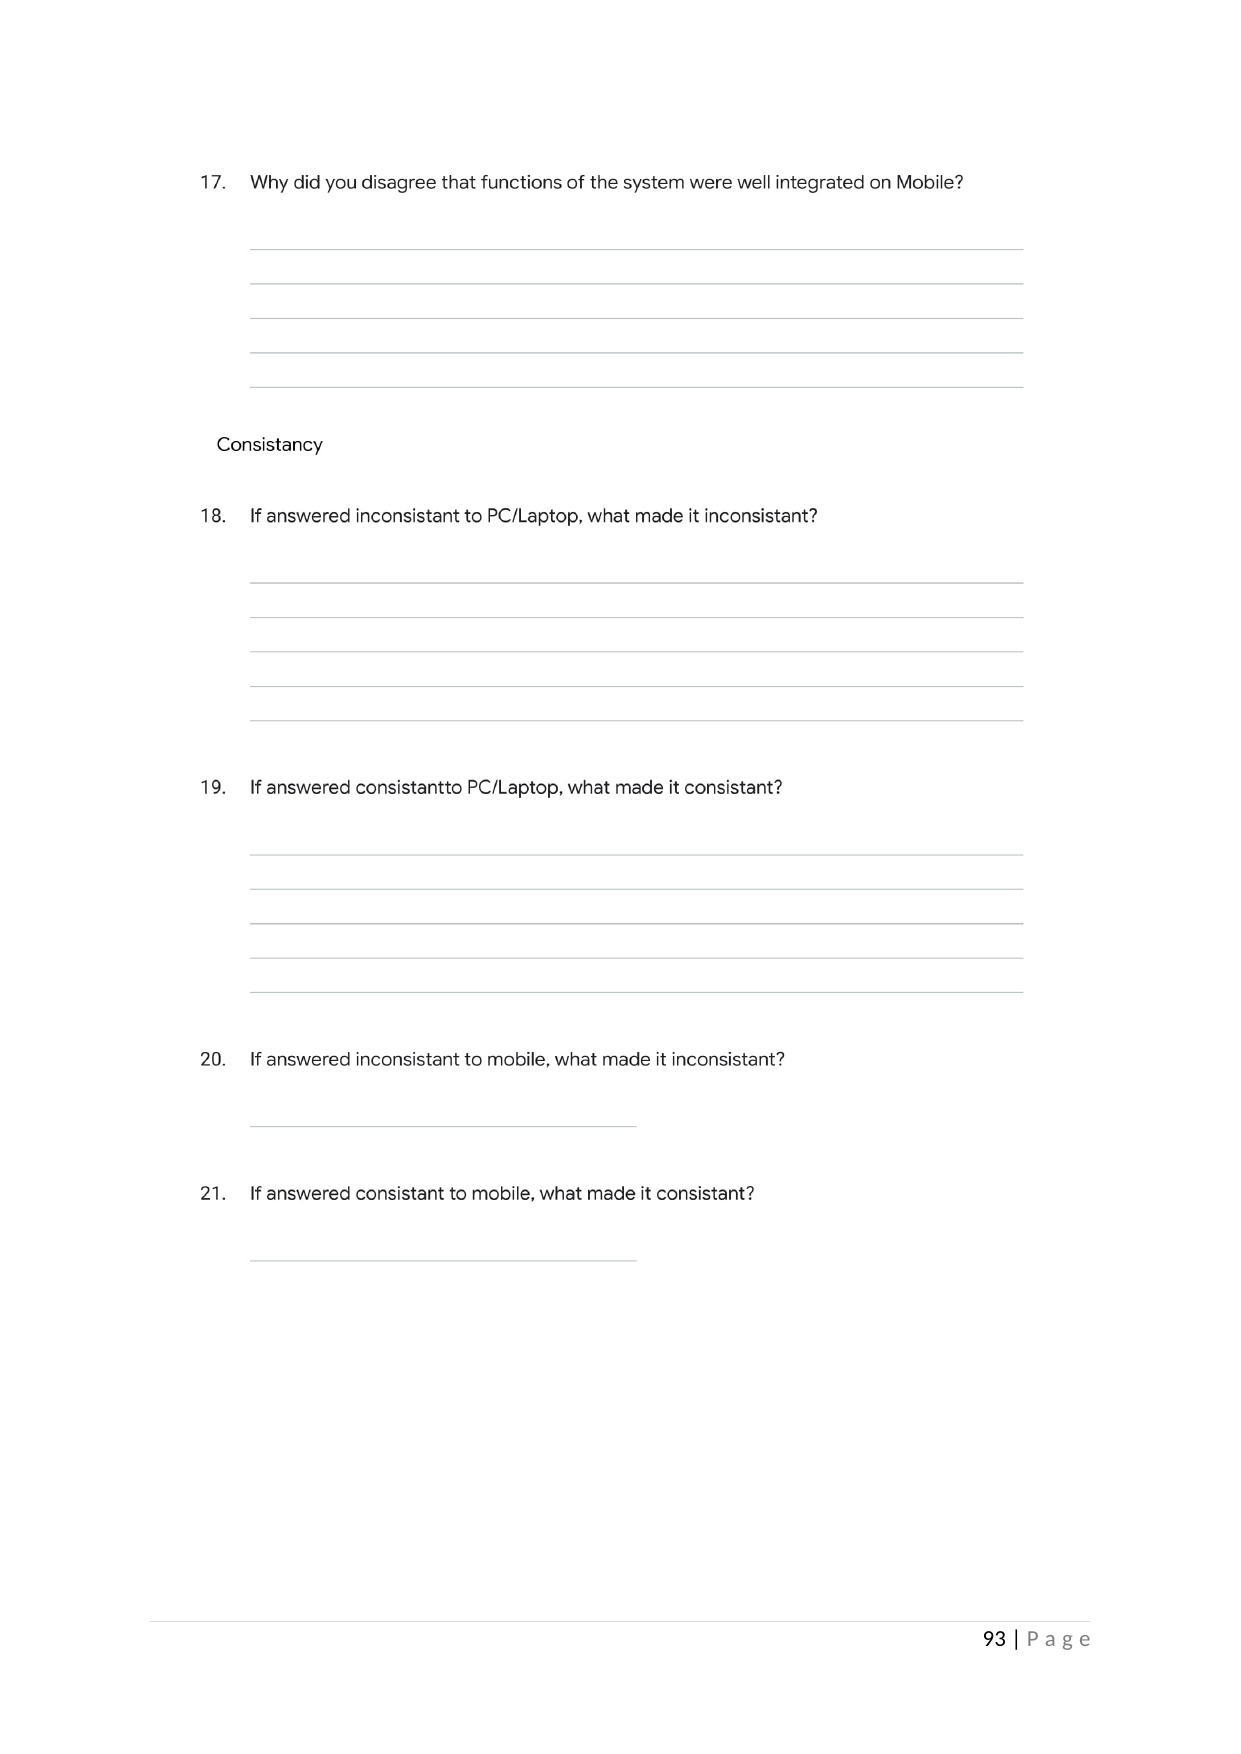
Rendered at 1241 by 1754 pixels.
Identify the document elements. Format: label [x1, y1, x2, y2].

picture [150, 150, 1091, 1481]
